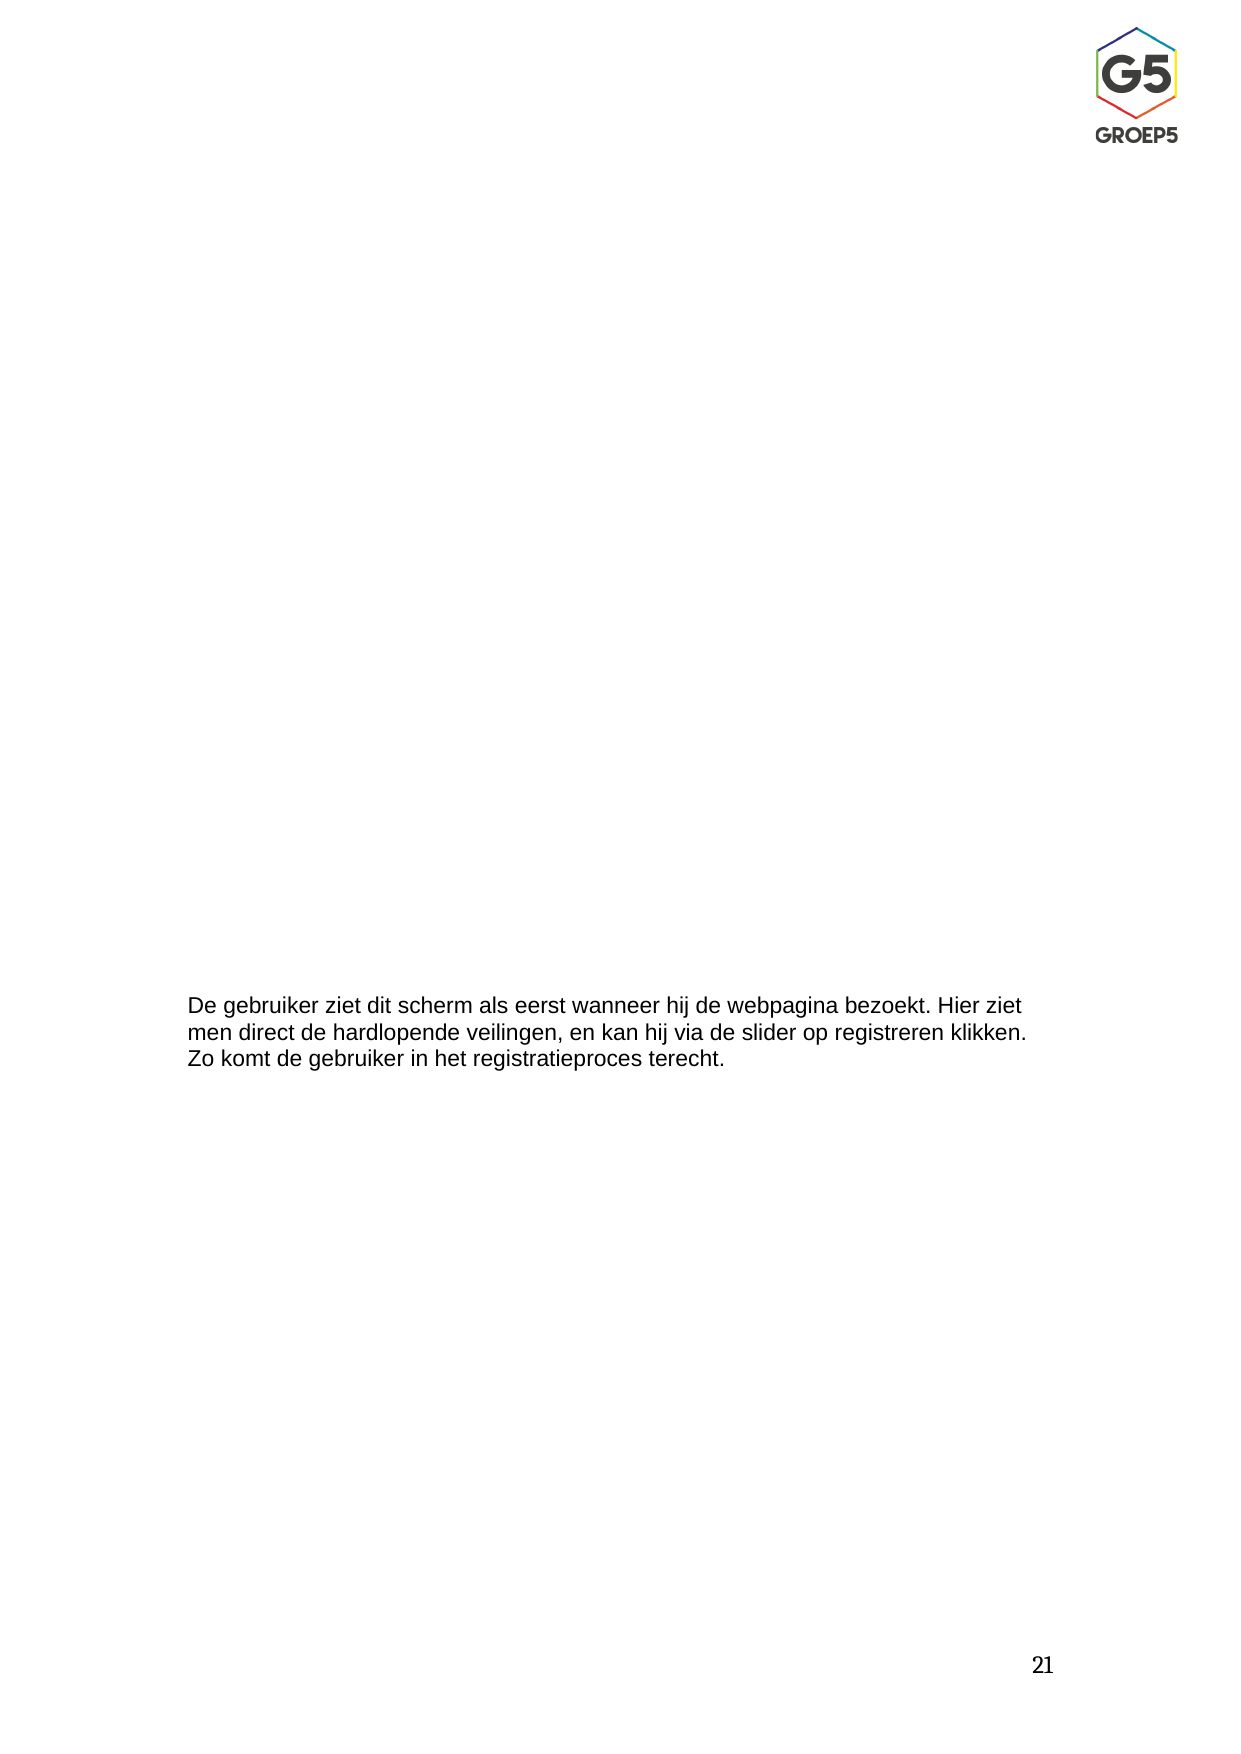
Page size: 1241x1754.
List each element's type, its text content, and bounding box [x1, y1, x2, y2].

picture [1095, 27, 1178, 143]
text De gebruiker ziet dit scherm als eerst wanneer hij de webpagina bezoekt. Hier ziet men direct de hardlopende veilingen, en kan hij via de slider op registreren klikken. Zo komt de gebruiker in het registratieproces terecht. [187, 992, 1053, 1072]
